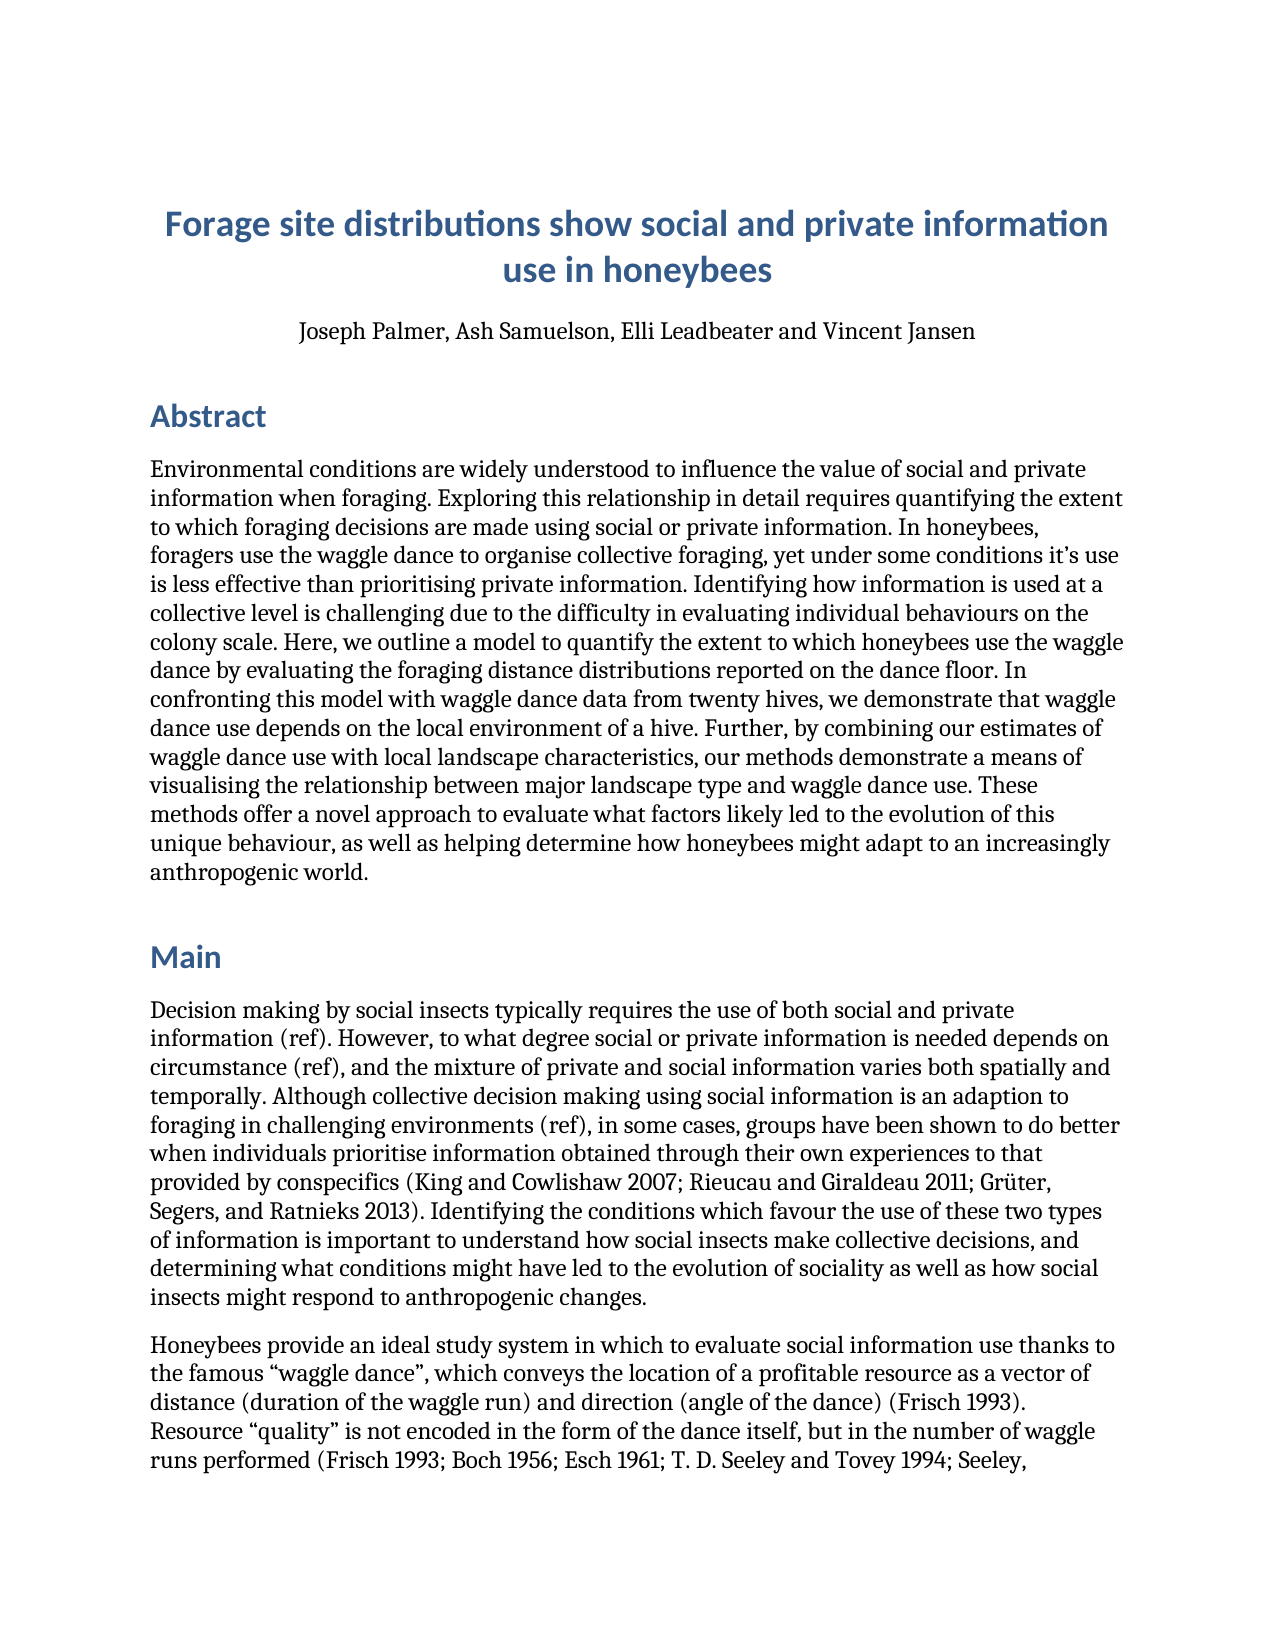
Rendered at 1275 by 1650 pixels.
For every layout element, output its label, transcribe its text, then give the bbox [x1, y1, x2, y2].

subtitle Main [150, 936, 1125, 977]
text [150, 1331, 1125, 1474]
text Joseph Palmer, Ash Samuelson, Elli Leadbeater and Vincent Jansen [150, 317, 1125, 345]
text Decision making by social insects typically requires the use of both social and private information (ref). However, to what degree social or private information is needed depends on circumstance (ref), and the mixture of private and social information varies both spatially and temporally. Although collective decision making using social information is an adaption to foraging in challenging environments (ref), in some cases, groups have been shown to do better when individuals prioritise information obtained through their own experiences to that provided by conspecifics (King and Cowlishaw 2007; Rieucau and Giraldeau 2011; Grüter, Segers, and Ratnieks 2013). Identifying the conditions which favour the use of these two types of information is important to understand how social insects make collective decisions, and determining what conditions might have led to the evolution of sociality as well as how social insects might respond to anthropogenic changes. [150, 996, 1125, 1312]
text Environmental conditions are widely understood to influence the value of social and private information when foraging. Exploring this relationship in detail requires quantifying the extent to which foraging decisions are made using social or private information. In honeybees, foragers use the waggle dance to organise collective foraging, yet under some conditions it’s use is less effective than prioritising private information. Identifying how information is used at a collective level is challenging due to the difficulty in evaluating individual behaviours on the colony scale. Here, we outline a model to quantify the extent to which honeybees use the waggle dance by evaluating the foraging distance distributions reported on the dance floor. In confronting this model with waggle dance data from twenty hives, we demonstrate that waggle dance use depends on the local environment of a hive. Further, by combining our estimates of waggle dance use with local landscape characteristics, our methods demonstrate a means of visualising the relationship between major landscape type and waggle dance use. These methods offer a novel approach to evaluate what factors likely led to the evolution of this unique behaviour, as well as helping determine how honeybees might adapt to an increasingly anthropogenic world. [150, 455, 1125, 886]
title Forage site distributions show social and private information use in honeybees [150, 200, 1125, 292]
subtitle Abstract [150, 395, 1125, 436]
